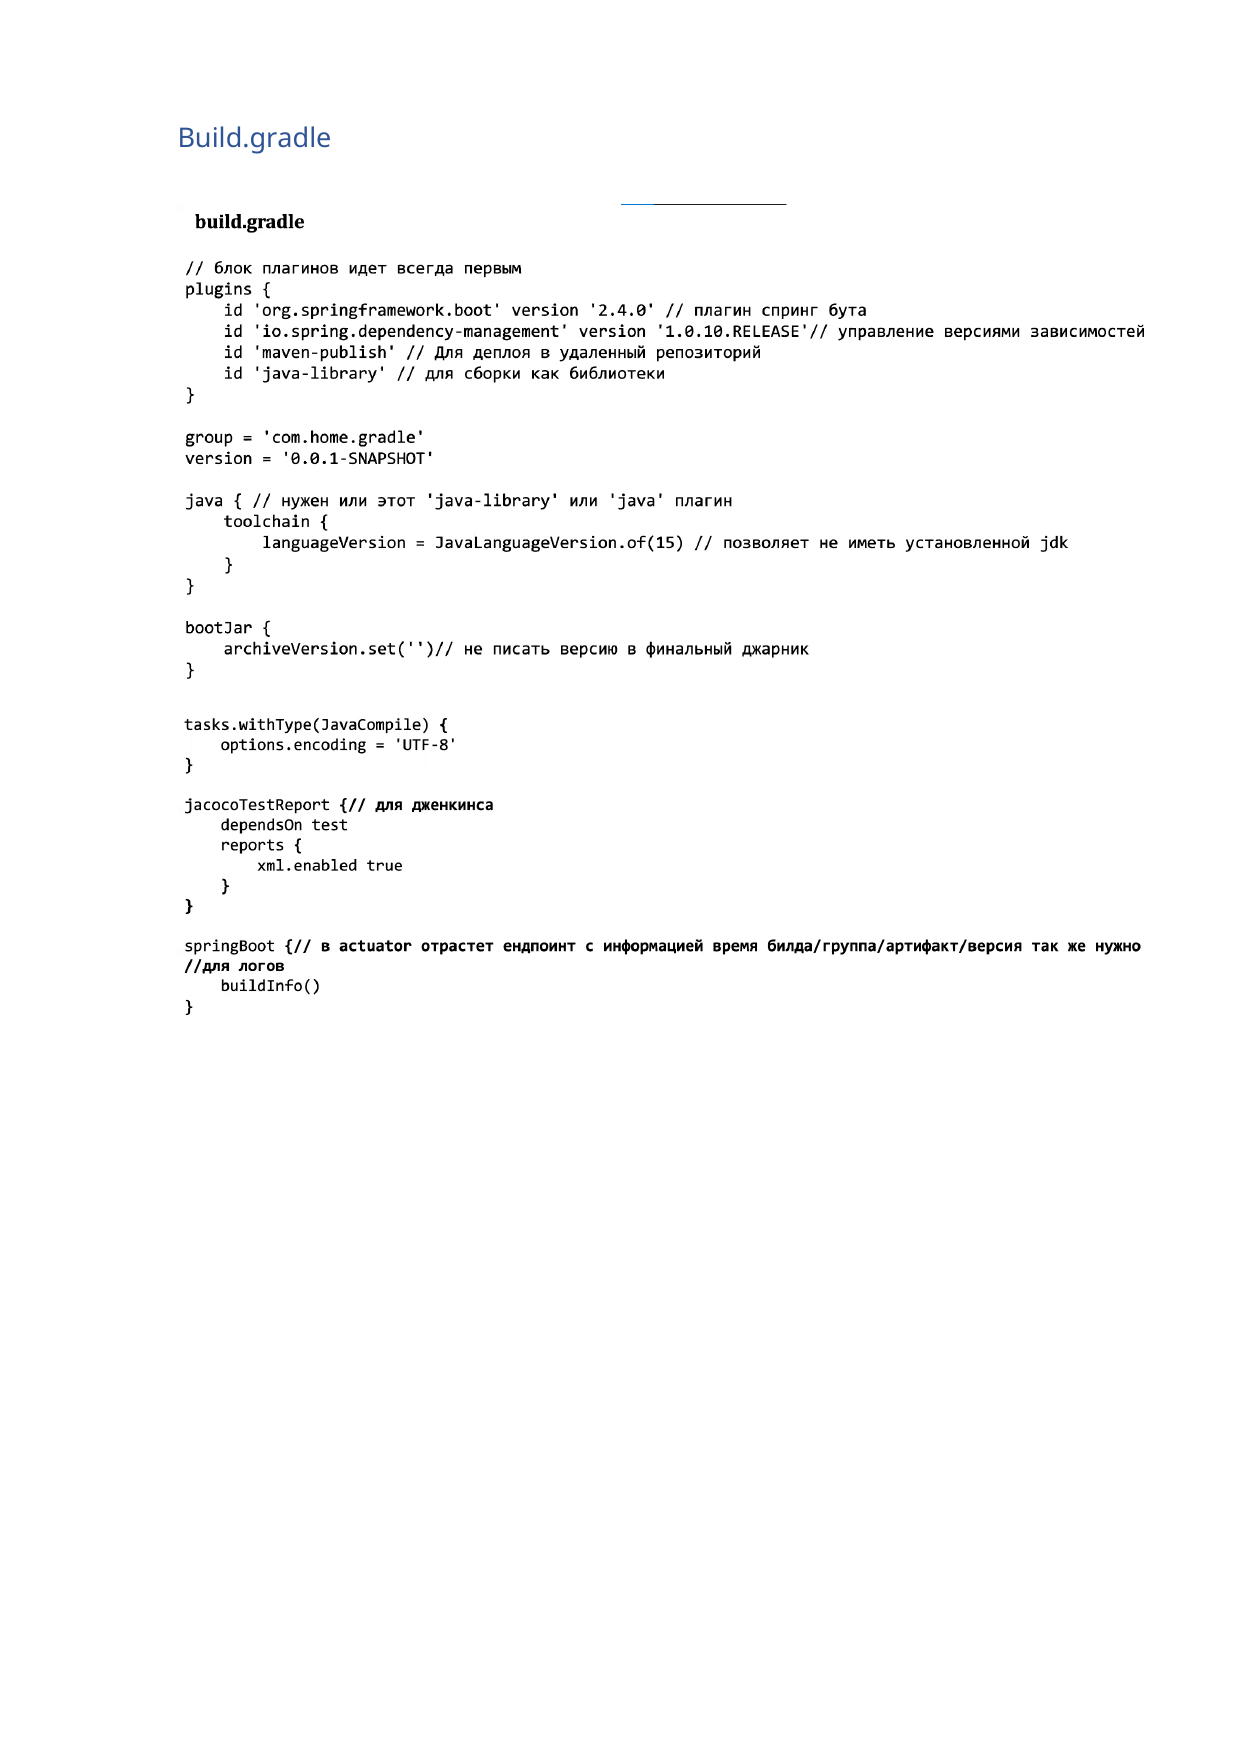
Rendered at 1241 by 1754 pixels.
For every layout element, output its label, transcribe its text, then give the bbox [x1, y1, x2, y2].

picture [177, 204, 1152, 686]
picture [177, 704, 1152, 1028]
subtitle Build.gradle [177, 118, 1152, 155]
